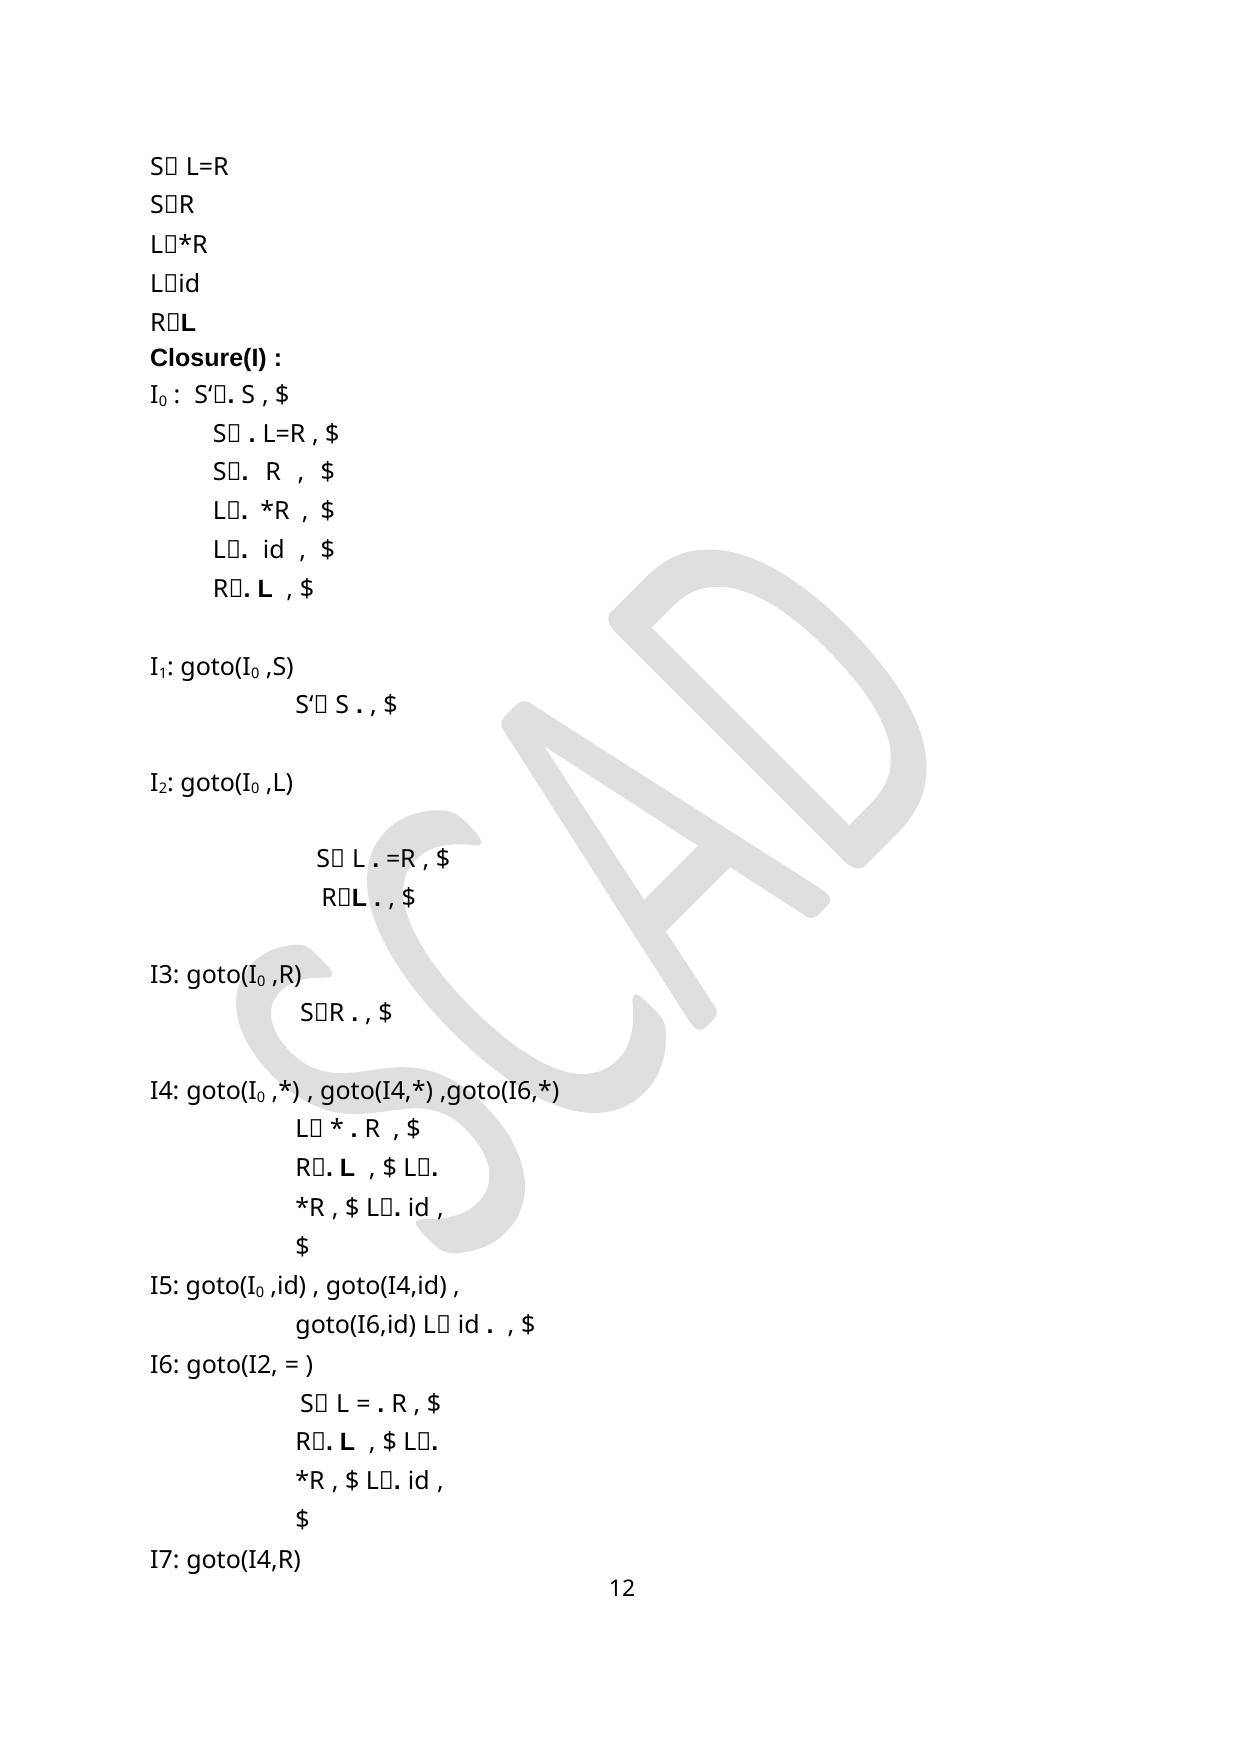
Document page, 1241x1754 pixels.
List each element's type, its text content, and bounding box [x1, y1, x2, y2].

text SR . , $ [300, 995, 1240, 1029]
text I1: goto(I0 ,S) [150, 648, 1240, 682]
text SR L*R Lid RL [150, 187, 218, 339]
text S. R , $ L. *R , $ L. id , $ R. L , $ [213, 453, 334, 605]
text I6: goto(I2, = ) [150, 1347, 1240, 1381]
text S‘ S . , $ [295, 687, 1240, 721]
text RL . , $ [321, 879, 1240, 914]
text I0 : S‘. S , $ [150, 377, 1240, 411]
text I5: goto(I0 ,id) , goto(I4,id) , goto(I6,id) L id . , $ [150, 1268, 565, 1341]
text S . L=R , $ [213, 415, 1240, 449]
text L * . R , $ R. L , $ L. *R , $ L. id , $ [295, 1111, 451, 1262]
text I2: goto(I0 ,L) [150, 764, 1240, 798]
text R. L , $ L. *R , $ L. id , $ [295, 1424, 451, 1536]
text I7: goto(I4,R) [150, 1542, 1240, 1576]
text I4: goto(I0 ,*) , goto(I4,*) ,goto(I6,*) [150, 1073, 1240, 1107]
text S L=R [150, 148, 1240, 182]
text I3: goto(I0 ,R) [150, 957, 1240, 991]
text S L . =R , $ [316, 841, 1240, 875]
subtitle Closure(I) : [150, 344, 1240, 372]
text S L = . R , $ [300, 1385, 1240, 1419]
